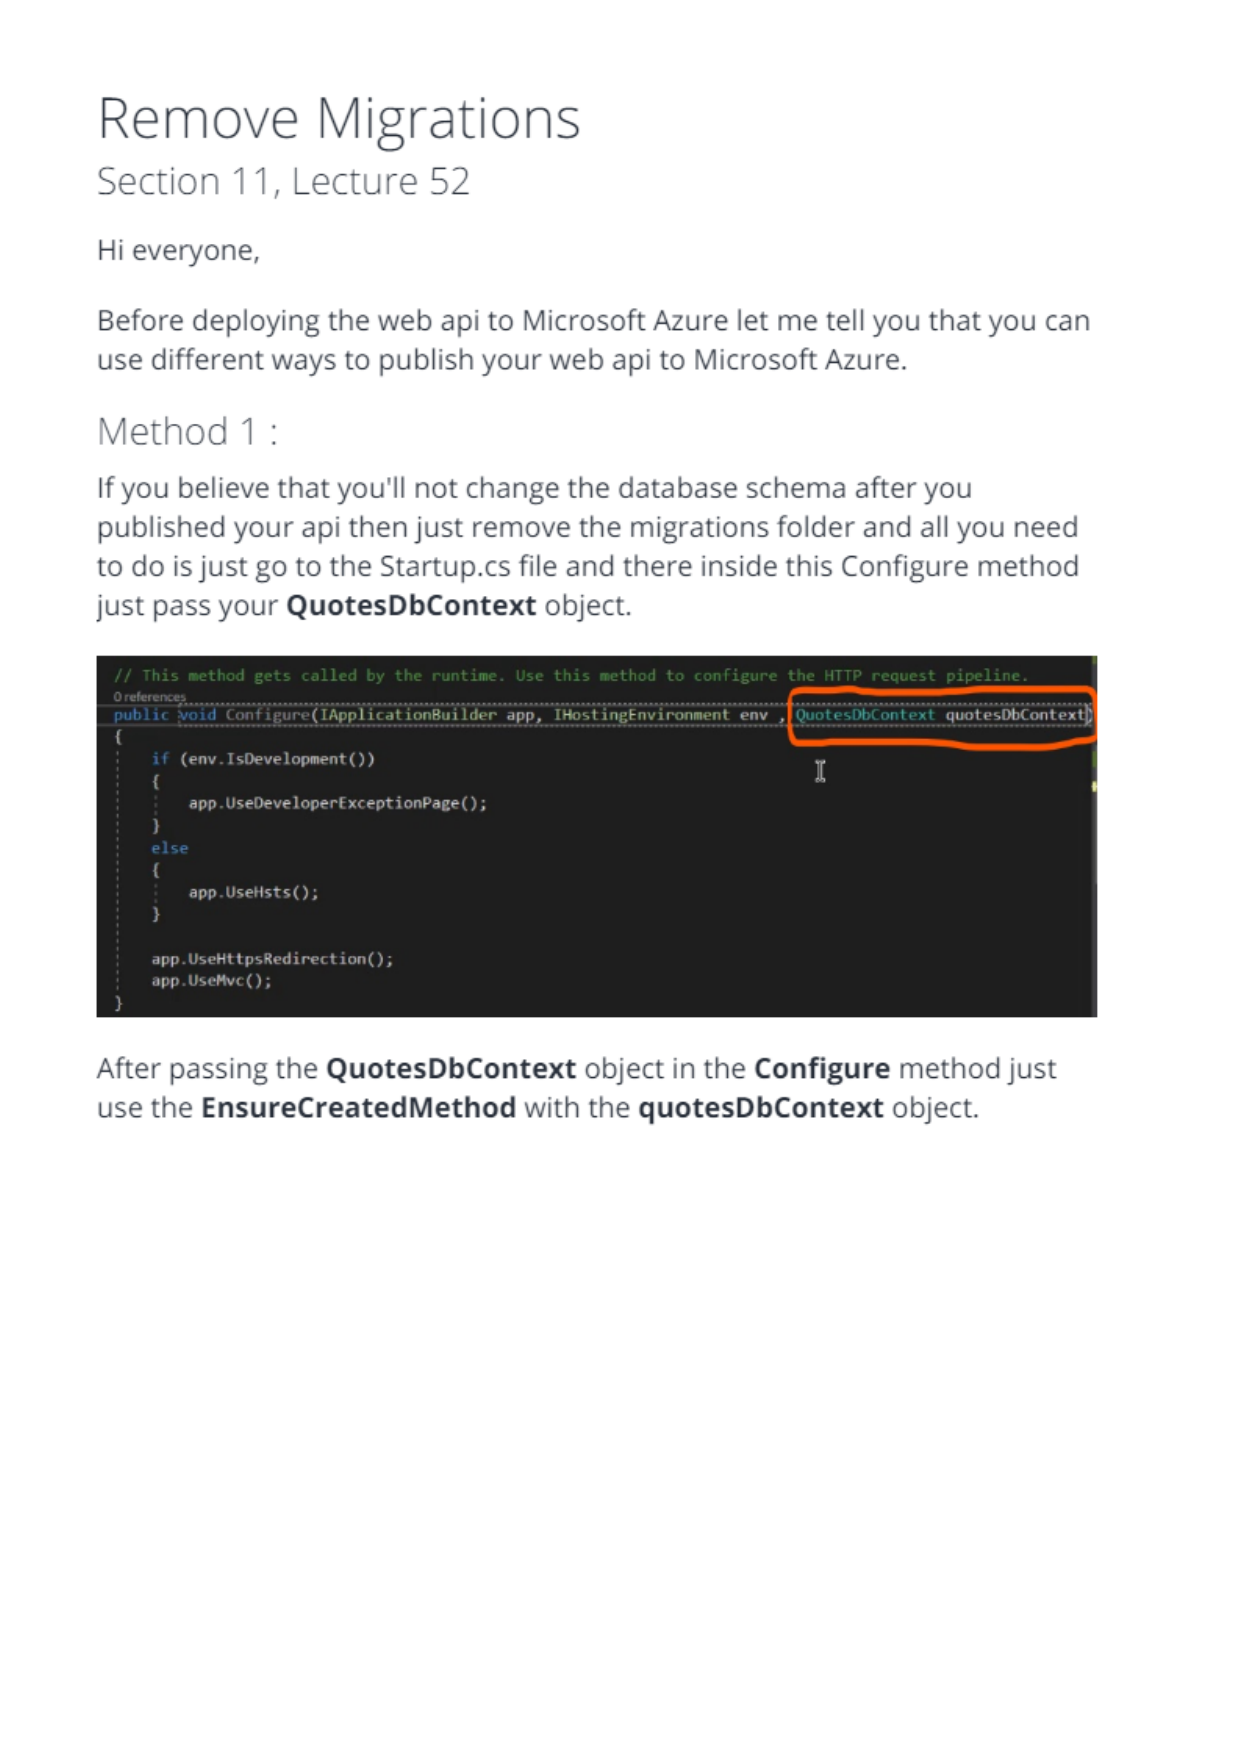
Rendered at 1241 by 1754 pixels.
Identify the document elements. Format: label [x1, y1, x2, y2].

picture [75, 75, 1121, 1149]
